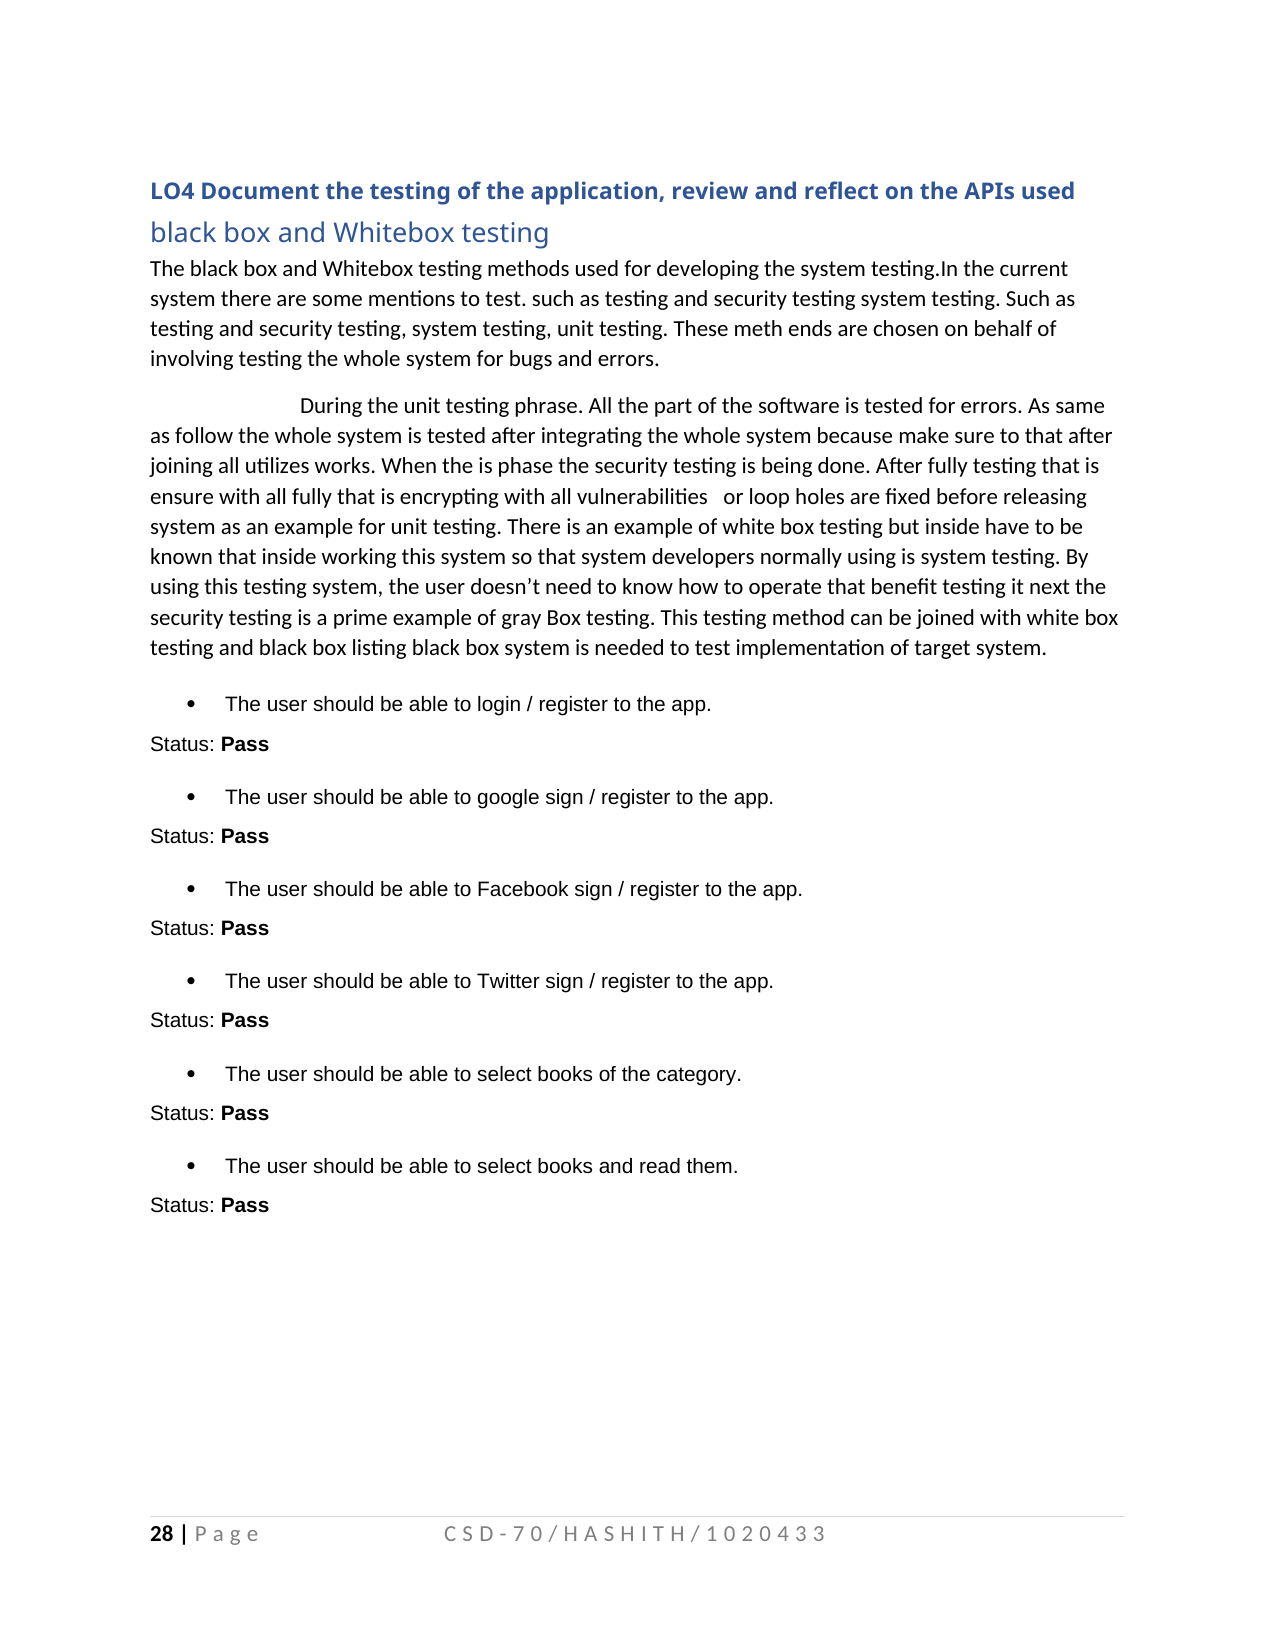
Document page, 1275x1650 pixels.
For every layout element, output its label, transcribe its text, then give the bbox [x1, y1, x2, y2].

text Status: Pass [150, 1001, 1125, 1032]
list The user should be able to Twitter sign / register to the app. [187, 969, 1125, 993]
text Status: Pass [150, 1186, 1125, 1217]
text During the unit testing phrase. All the part of the software is tested for errors. As same as follow the whole system is tested after integrating the whole system because make sure to that after joining all utilizes works. When the is phase the security testing is being done. After fully testing that is ensure with all fully that is encrypting with all vulnerabilities or loop holes are fixed before releasing system as an example for unit testing. There is an example of white box testing but inside have to be known that inside working this system so that system developers normally using is system testing. By using this testing system, the user doesn’t need to know how to operate that benefit testing it next the security testing is a prime example of gray Box testing. This testing method can be joined with white box testing and black box listing black box system is needed to test implementation of target system. [150, 391, 1125, 661]
text The black box and Whitebox testing methods used for developing the system testing.In the current system there are some mentions to test. such as testing and security testing system testing. Such as testing and security testing, system testing, unit testing. These meth ends are chosen on behalf of involving testing the whole system for bugs and errors. [150, 254, 1125, 372]
subtitle LO4 Document the testing of the application, review and reflect on the APIs used [150, 175, 1125, 206]
subtitle black box and Whitebox testing [150, 214, 1125, 251]
list The user should be able to google sign / register to the app. [187, 784, 1125, 809]
text Status: Pass [150, 724, 1125, 755]
text Status: Pass [150, 909, 1125, 940]
list The user should be able to Facebook sign / register to the app. [187, 877, 1125, 901]
list The user should be able to select books and read them. [187, 1154, 1125, 1178]
list The user should be able to login / register to the app. [187, 692, 1125, 716]
list The user should be able to select books of the category. [187, 1061, 1125, 1086]
text Status: Pass [150, 816, 1125, 848]
text Status: Pass [150, 1093, 1125, 1124]
